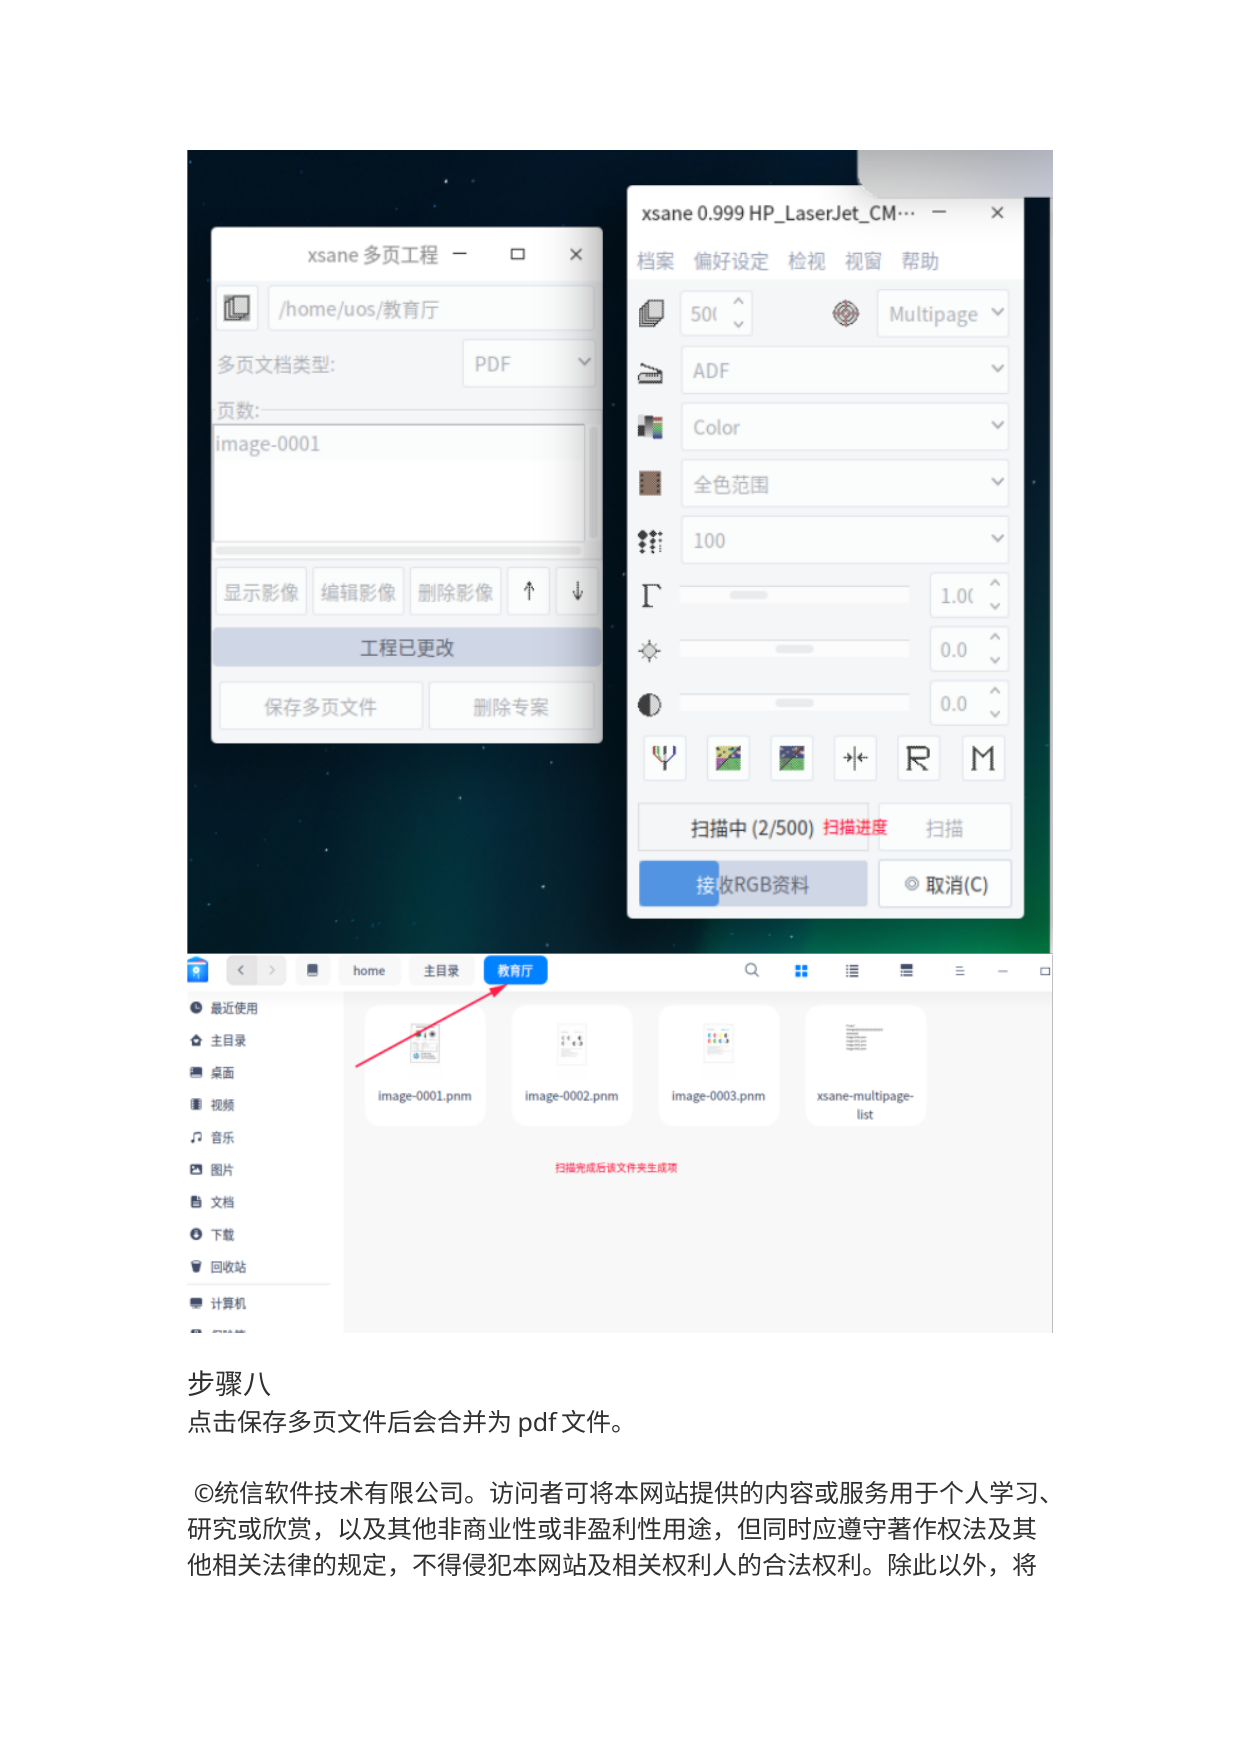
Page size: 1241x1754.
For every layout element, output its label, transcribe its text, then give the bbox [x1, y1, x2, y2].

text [187, 1473, 1053, 1582]
text 步骤八 [187, 1362, 1053, 1403]
text 点击保存多页文件后会合并为pdf文件。 [187, 1403, 1053, 1439]
picture [187, 150, 1053, 1333]
